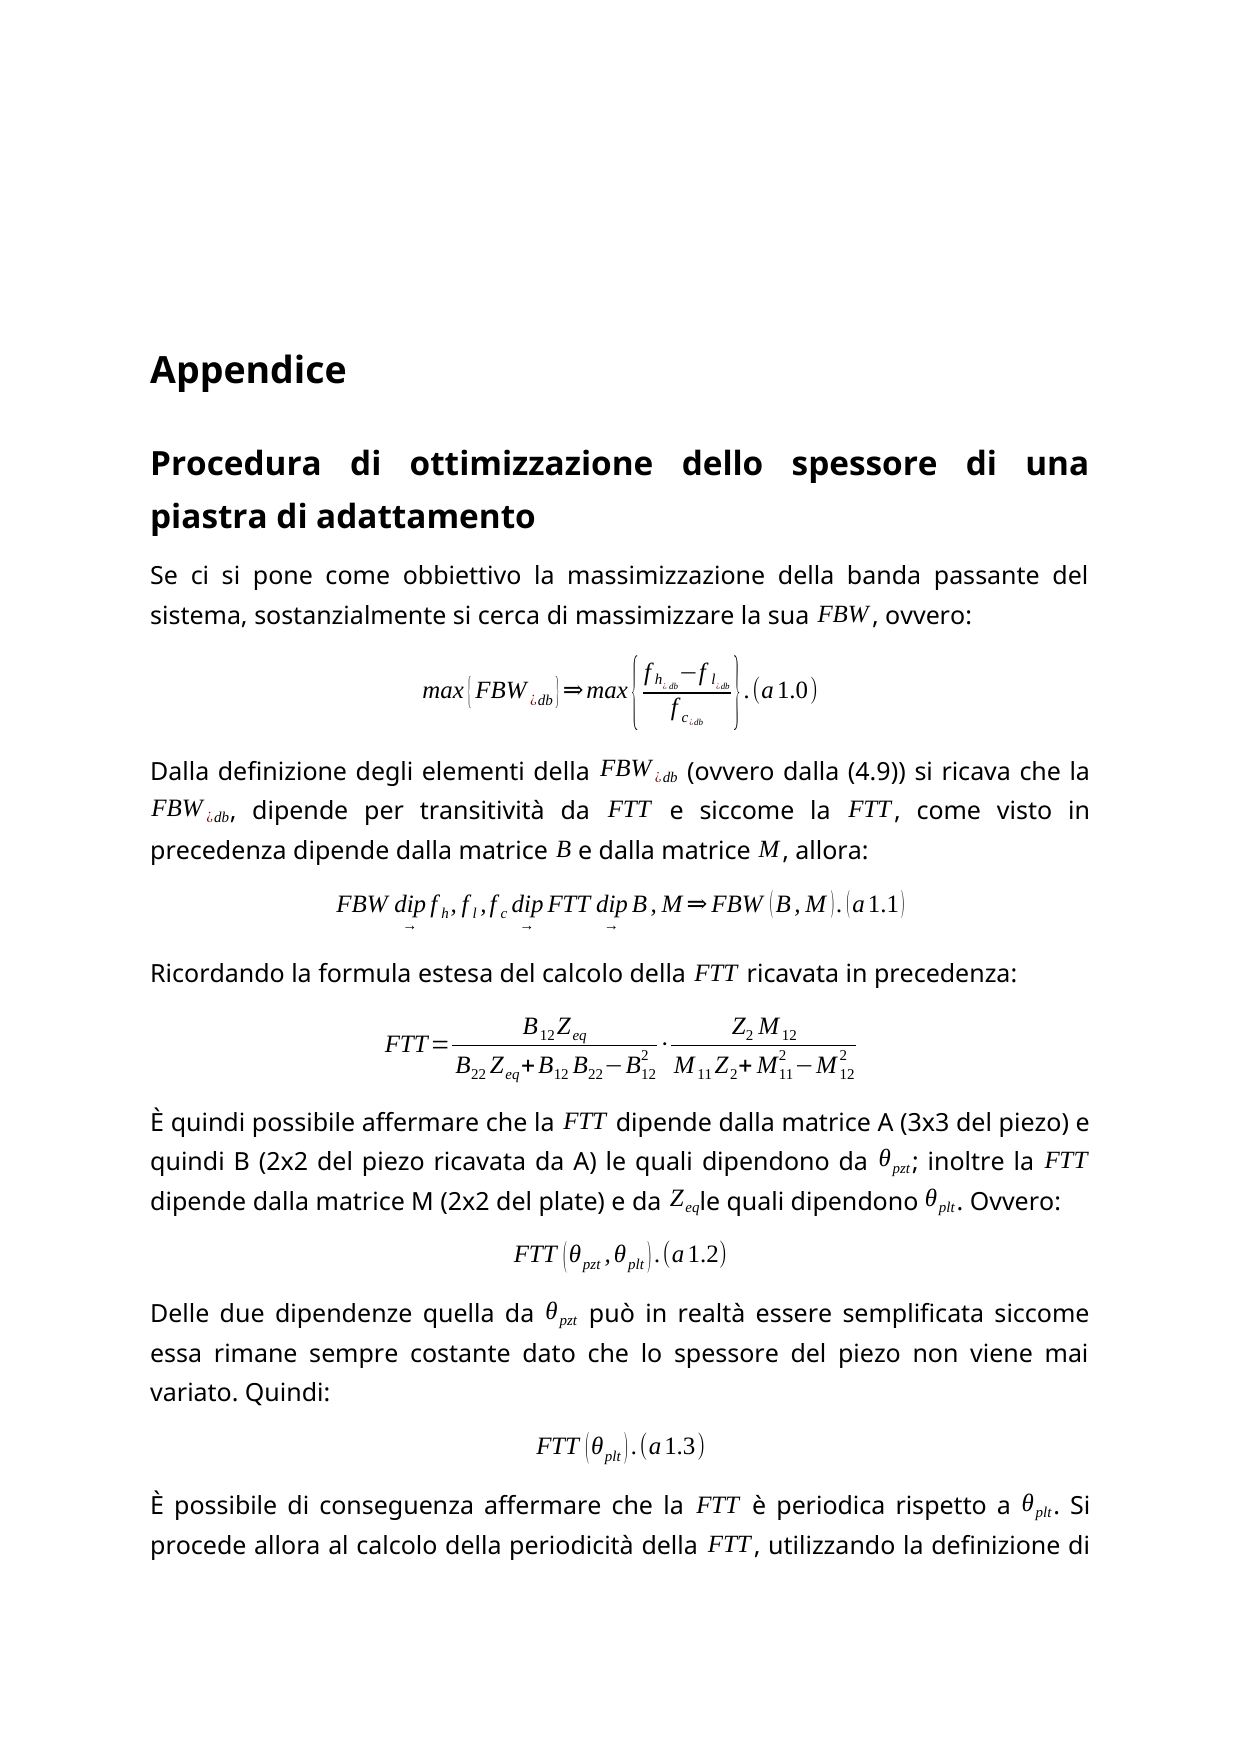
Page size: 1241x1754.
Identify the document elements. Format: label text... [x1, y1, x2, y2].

subtitle Appendice [150, 343, 1090, 394]
text Delle due dipendenze quella da può in realtà essere semplificata siccome essa rimane sempre costante dato che lo spessore del piezo non viene mai variato. Quindi: [150, 1296, 1090, 1409]
subtitle Procedura di ottimizzazione dello spessore di una piastra di adattamento [150, 440, 1090, 538]
text Dalla definizione degli elementi della (ovvero dalla (4.9)) si ricava che la , dipende per transitività da e siccome la , come visto in precedenza dipende dalla matrice e dalla matrice , allora: [150, 753, 1090, 866]
text È quindi possibile affermare che la dipende dalla matrice A (3x3 del piezo) e quindi B (2x2 del piezo ricavata da A) le quali dipendono da ; inoltre la dipende dalla matrice M (2x2 del plate) e da le quali dipendono . Ovvero: [150, 1104, 1090, 1217]
text Ricordando la formula estesa del calcolo della ricavata in precedenza: [150, 956, 1090, 990]
text Se ci si pone come obbiettivo la massimizzazione della banda passante del sistema, sostanzialmente si cerca di massimizzare la sua , ovvero: [150, 558, 1090, 631]
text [150, 1488, 1090, 1562]
